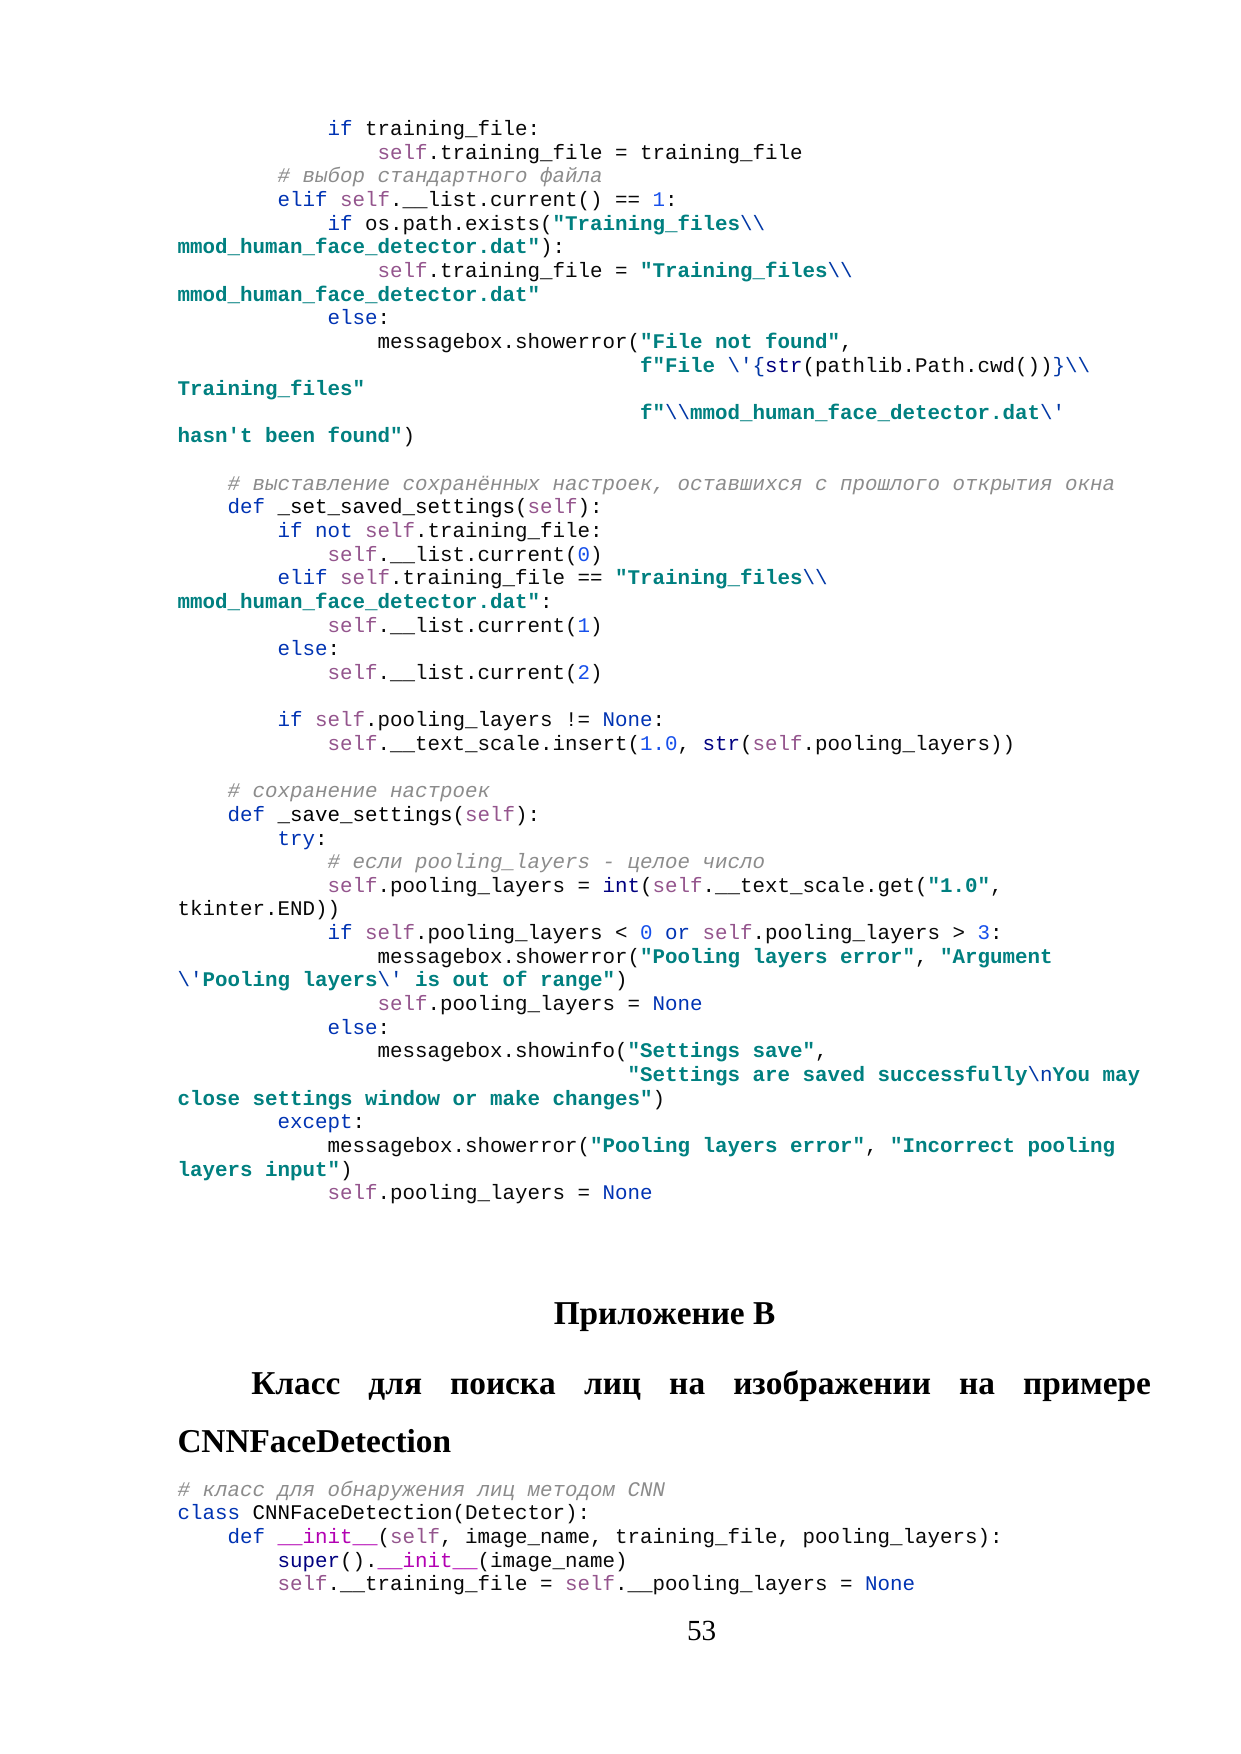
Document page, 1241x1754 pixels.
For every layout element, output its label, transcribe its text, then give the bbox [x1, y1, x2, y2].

subtitle Приложение В [177, 1294, 1152, 1332]
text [177, 118, 1152, 1206]
text Класс для поиска лиц на изображении на примере CNNFaceDetection [177, 1364, 1152, 1459]
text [177, 1479, 1152, 1597]
